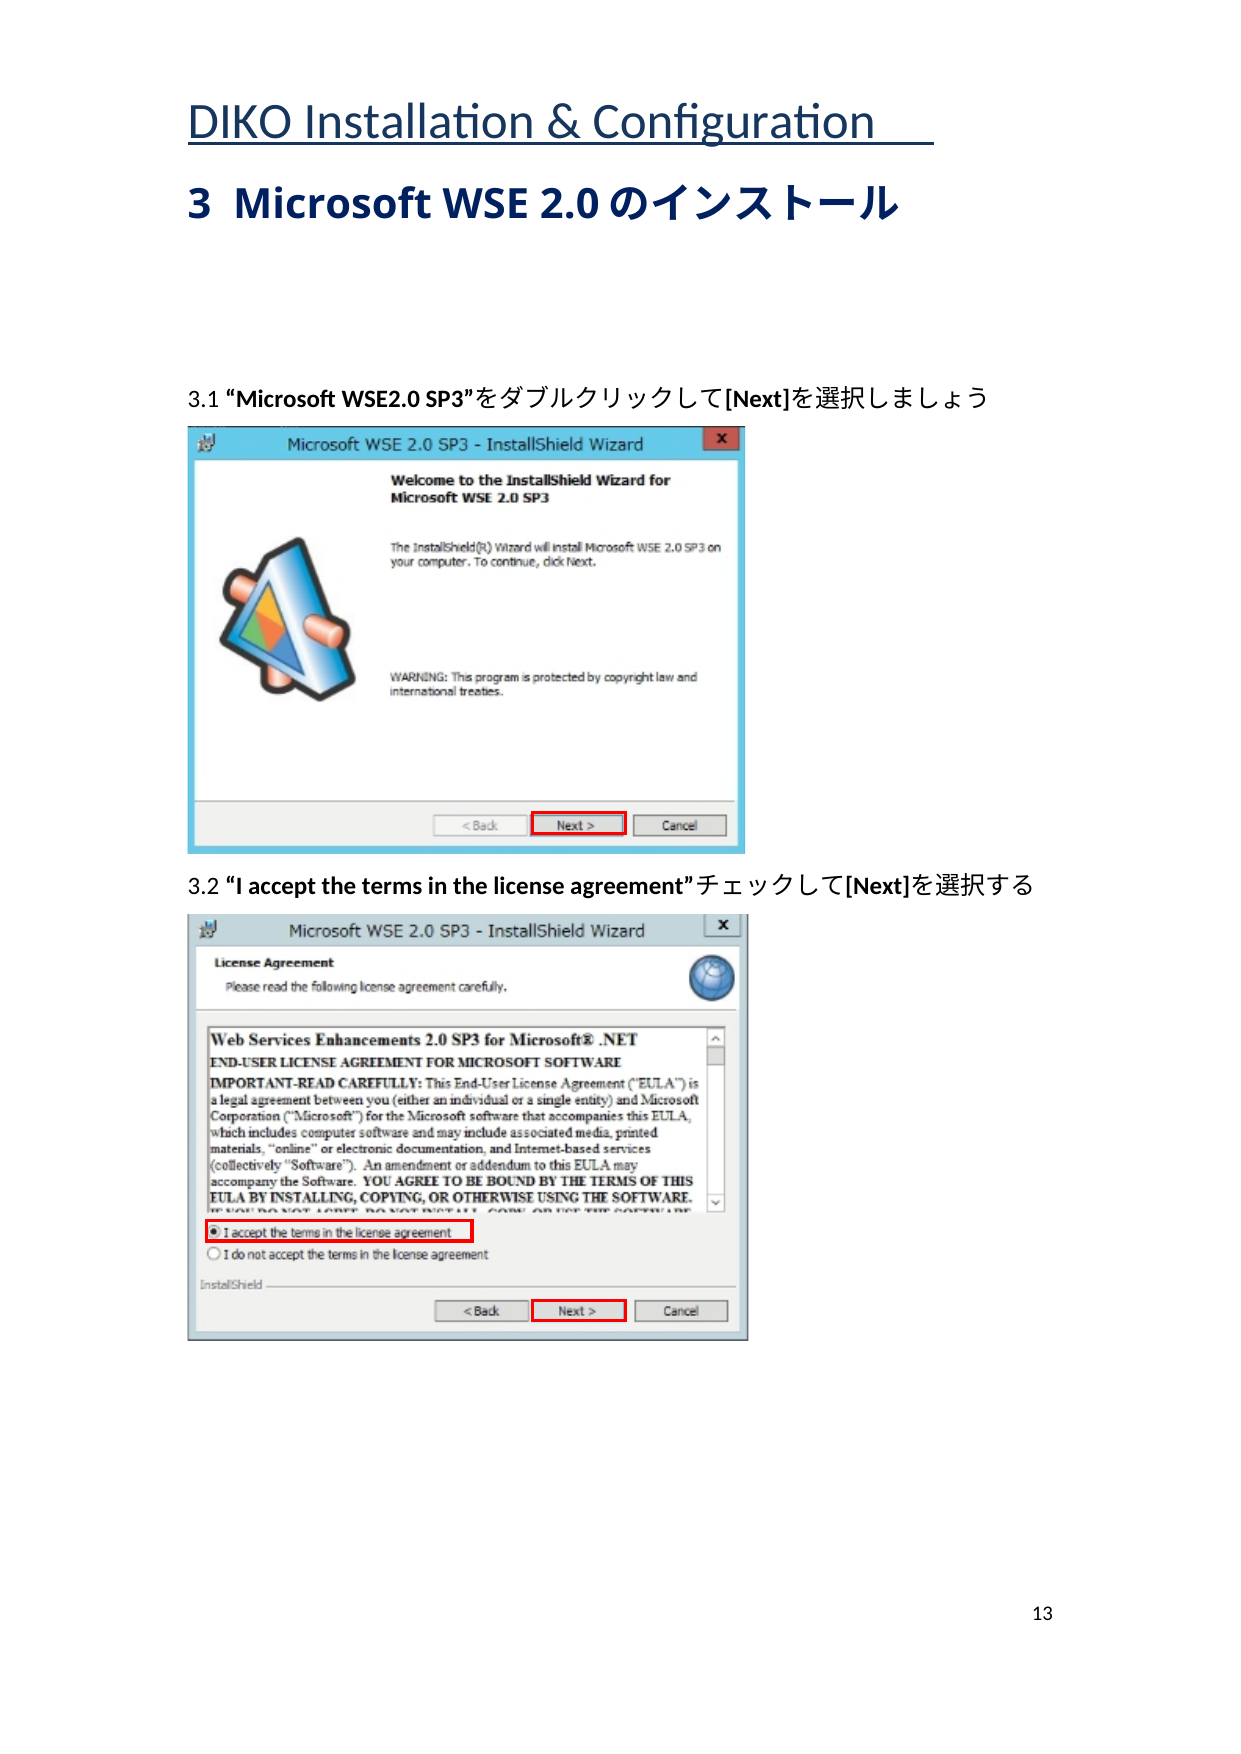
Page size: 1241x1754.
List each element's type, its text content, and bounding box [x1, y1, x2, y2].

text 3.2 “I accept the terms in the license agreement”チェックして[Next]を選択する [187, 865, 1053, 903]
text 3.1 “Microsoft WSE2.0 SP3”をダブルクリックして[Next]を選択しましょう [187, 378, 1053, 415]
subtitle 3 Microsoft WSE 2.0のインストール [187, 163, 1053, 238]
picture [187, 426, 746, 854]
picture [187, 914, 749, 1341]
